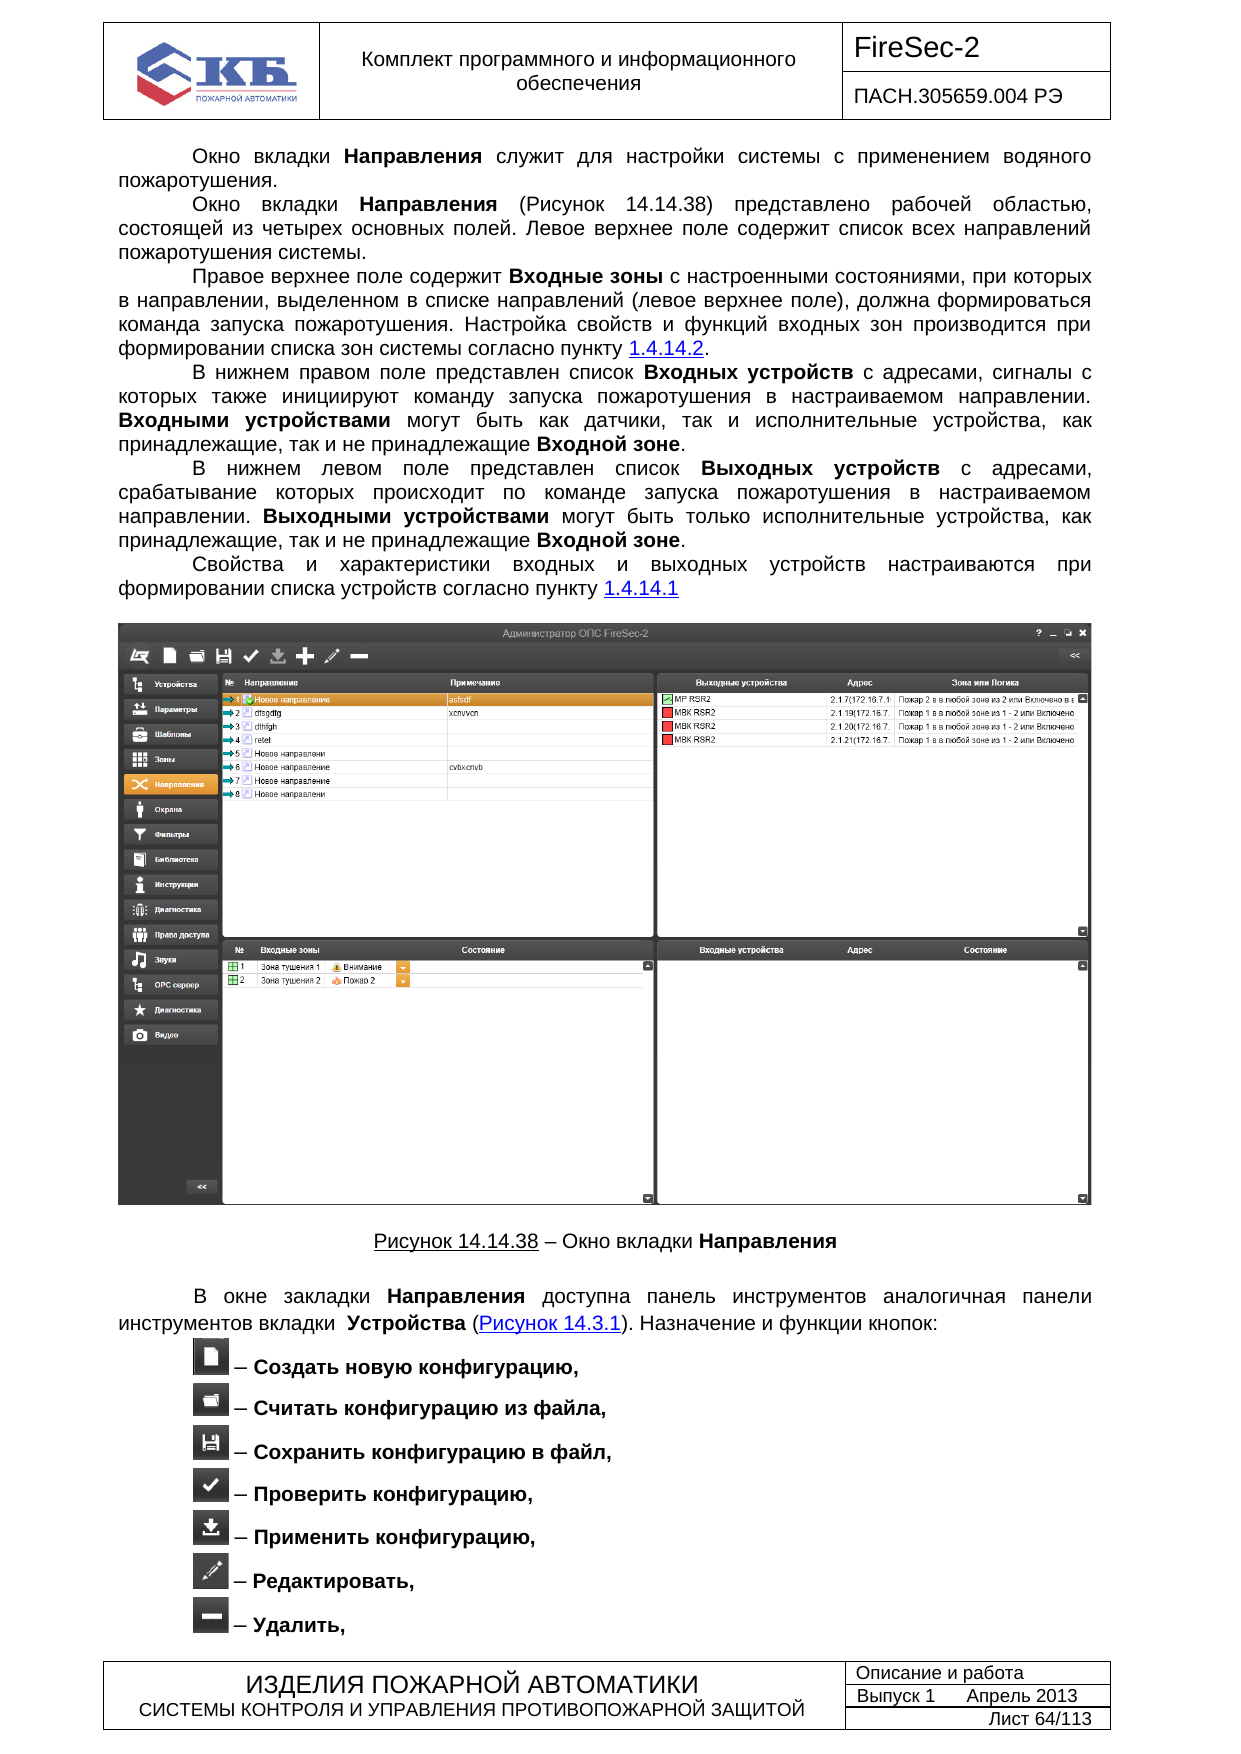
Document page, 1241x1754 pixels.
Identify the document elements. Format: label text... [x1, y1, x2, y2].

picture [193, 1383, 229, 1416]
picture [193, 1425, 229, 1460]
picture [118, 623, 1092, 1205]
picture [193, 1597, 229, 1633]
list Рисунок 14.14.38 – Окно вкладки Направления [118, 1229, 1092, 1253]
list В нижнем правом поле представлен список Входных устройств с адресами, сигналы с которых также инициируют команду запуска пожаротушения в настраиваемом направлении. Входными устройствами могут быть как датчики, так и исполнительные устройства, как принадлежащие, так и не принадлежащие Входной зоне. [118, 360, 1092, 456]
list Окно вкладки Направления (Рисунок 14.14.38) представлено рабочей областью, состоящей из четырех основных полей. Левое верхнее поле содержит список всех направлений пожаротушения системы. [118, 192, 1092, 264]
picture [193, 1338, 229, 1375]
picture [193, 1510, 229, 1545]
list – Сохранить конфигурацию в файл, [118, 1425, 1092, 1464]
picture [133, 34, 310, 115]
list – Удалить, [118, 1597, 1092, 1638]
text Окно вкладки Направления служит для настройки системы с применением водяного пожаротушения. [118, 144, 1092, 192]
list Свойства и характеристики входных и выходных устройств настраиваются при формировании списка устройств согласно пункту 1.4.14.1 [118, 552, 1092, 599]
picture [193, 1553, 229, 1589]
list – Применить конфигурацию, [118, 1510, 1092, 1549]
list В нижнем левом поле представлен список Выходных устройств с адресами, срабатывание которых происходит по команде запуска пожаротушения в настраиваемом направлении. Выходными устройствами могут быть только исполнительные устройства, как принадлежащие, так и не принадлежащие Входной зоне. [118, 456, 1092, 552]
list В окне закладки Направления доступна панель инструментов аналогичная панели инструментов вкладки Устройства (Рисунок 14.3.1). Назначение и функции кнопок: [118, 1284, 1092, 1335]
list – Редактировать, [118, 1553, 1092, 1593]
list – Считать конфигурацию из файла, [118, 1383, 1092, 1421]
list – Проверить конфигурацию, [118, 1468, 1092, 1506]
picture [193, 1468, 229, 1502]
list – Создать новую конфигурацию, [118, 1339, 1092, 1379]
list Правое верхнее поле содержит Входные зоны с настроенными состояниями, при которых в направлении, выделенном в списке направлений (левое верхнее поле), должна формироваться команда запуска пожаротушения. Настройка свойств и функций входных зон производится при формировании списка зон системы согласно пункту 1.4.14.2. [118, 264, 1092, 360]
